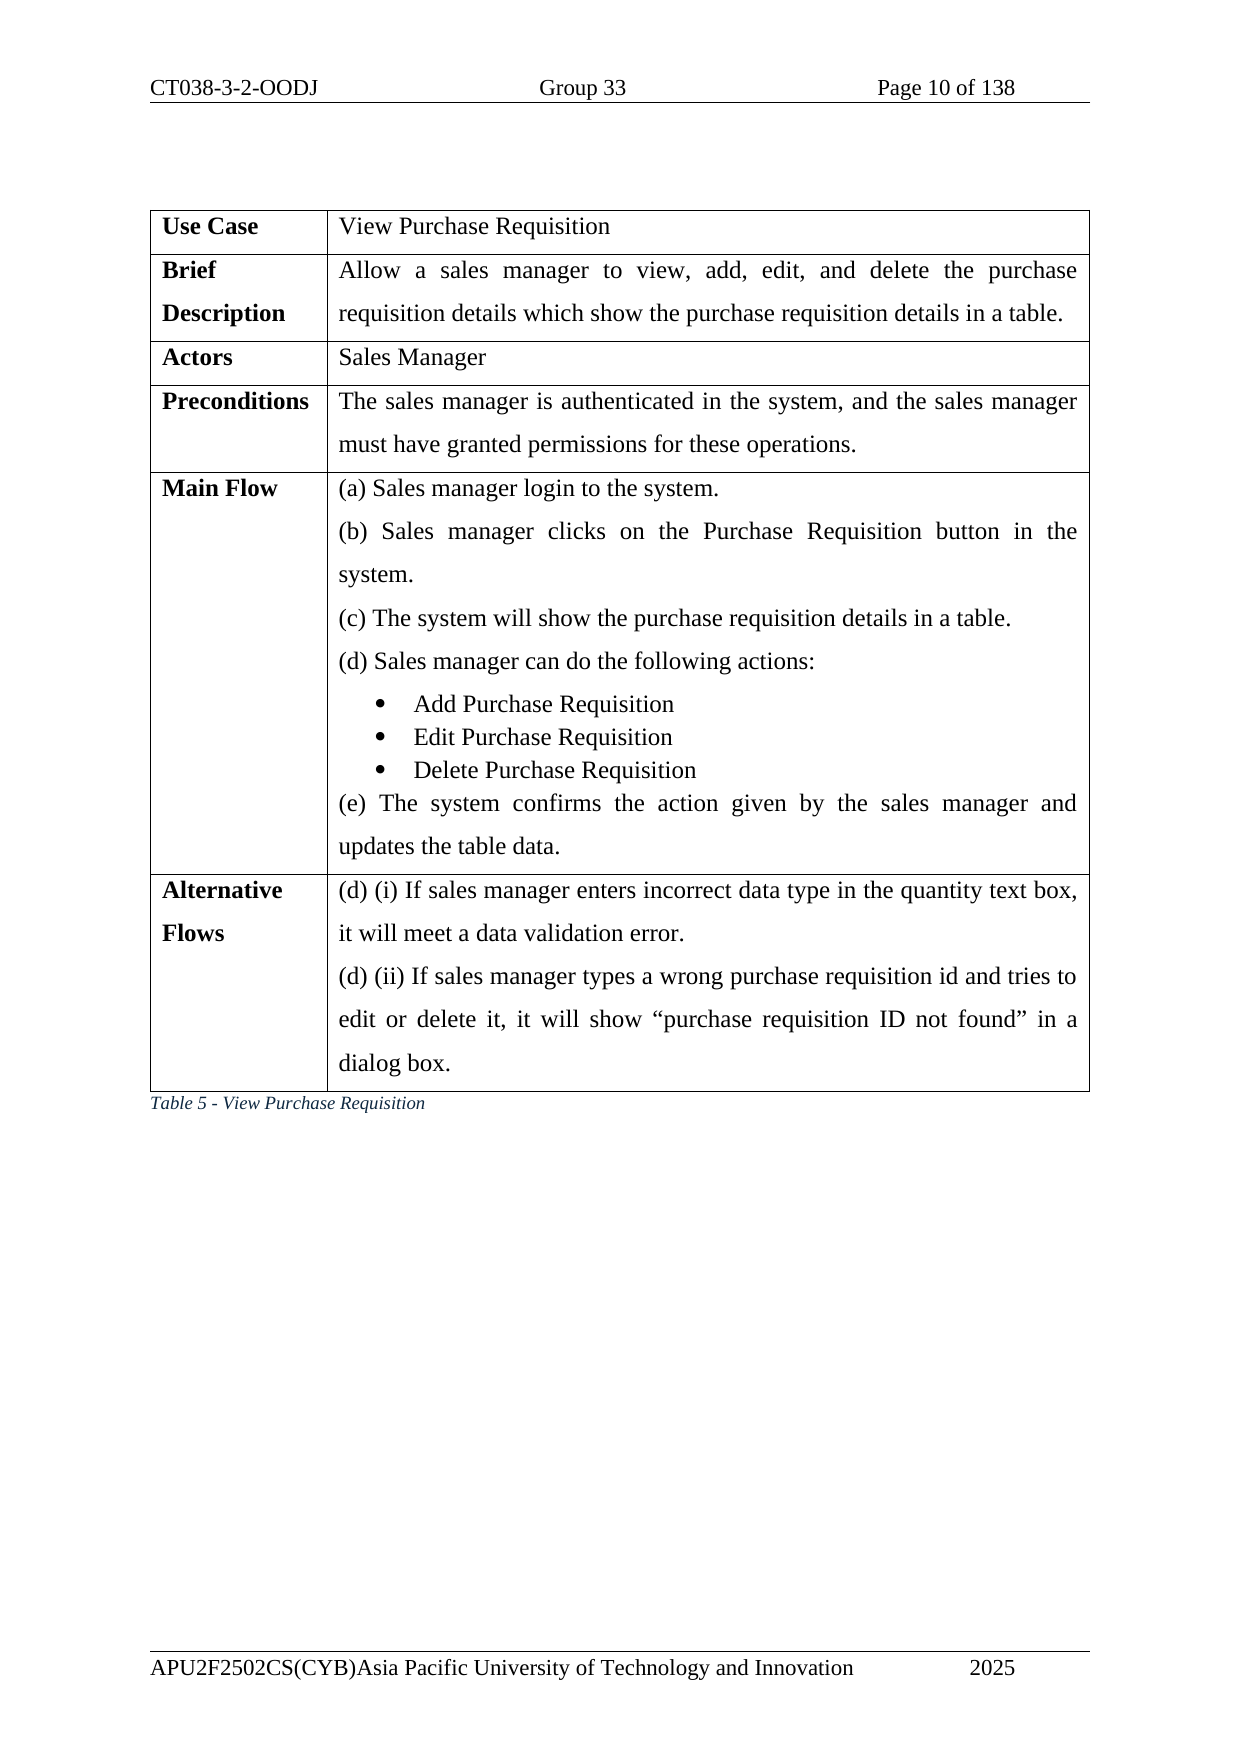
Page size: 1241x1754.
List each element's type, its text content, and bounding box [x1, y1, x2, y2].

table_header View Purchase Requisition [328, 211, 1089, 254]
table_cell Main Flow [151, 473, 327, 874]
table_cell Brief Description [151, 255, 327, 341]
table_cell Sales Manager [328, 342, 1089, 385]
table_cell Preconditions [151, 386, 327, 472]
text Table 5 - View Purchase Requisition [150, 1092, 1090, 1113]
table_cell Allow a sales manager to view, add, edit, and delete the purchase requisition details which show the purchase requisition details in a table. [328, 255, 1089, 341]
table_cell (d) (i) If sales manager enters incorrect data type in the quantity text box, it will meet a data validation error. (d) (ii) If sales manager types a wrong purchase requisition id and tries to edit or delete it, it will show “purchase requisition ID not found” in a dialog box. [328, 875, 1089, 1091]
table_cell Alternative Flows [151, 875, 327, 1091]
table_cell Actors [151, 342, 327, 385]
table_cell The sales manager is authenticated in the system, and the sales manager must have granted permissions for these operations. [328, 386, 1089, 472]
table_header Use Case [151, 211, 327, 254]
table_cell (a) Sales manager login to the system. (b) Sales manager clicks on the Purchase Requisition button in the system. (c) The system will show the purchase requisition details in a table. (d) Sales manager can do the following actions: Add Purchase Requisition Edit Purchase Requisition Delete Purchase Requisition (e) The system confirms the action given by the sales manager and updates the table data. [328, 473, 1089, 874]
